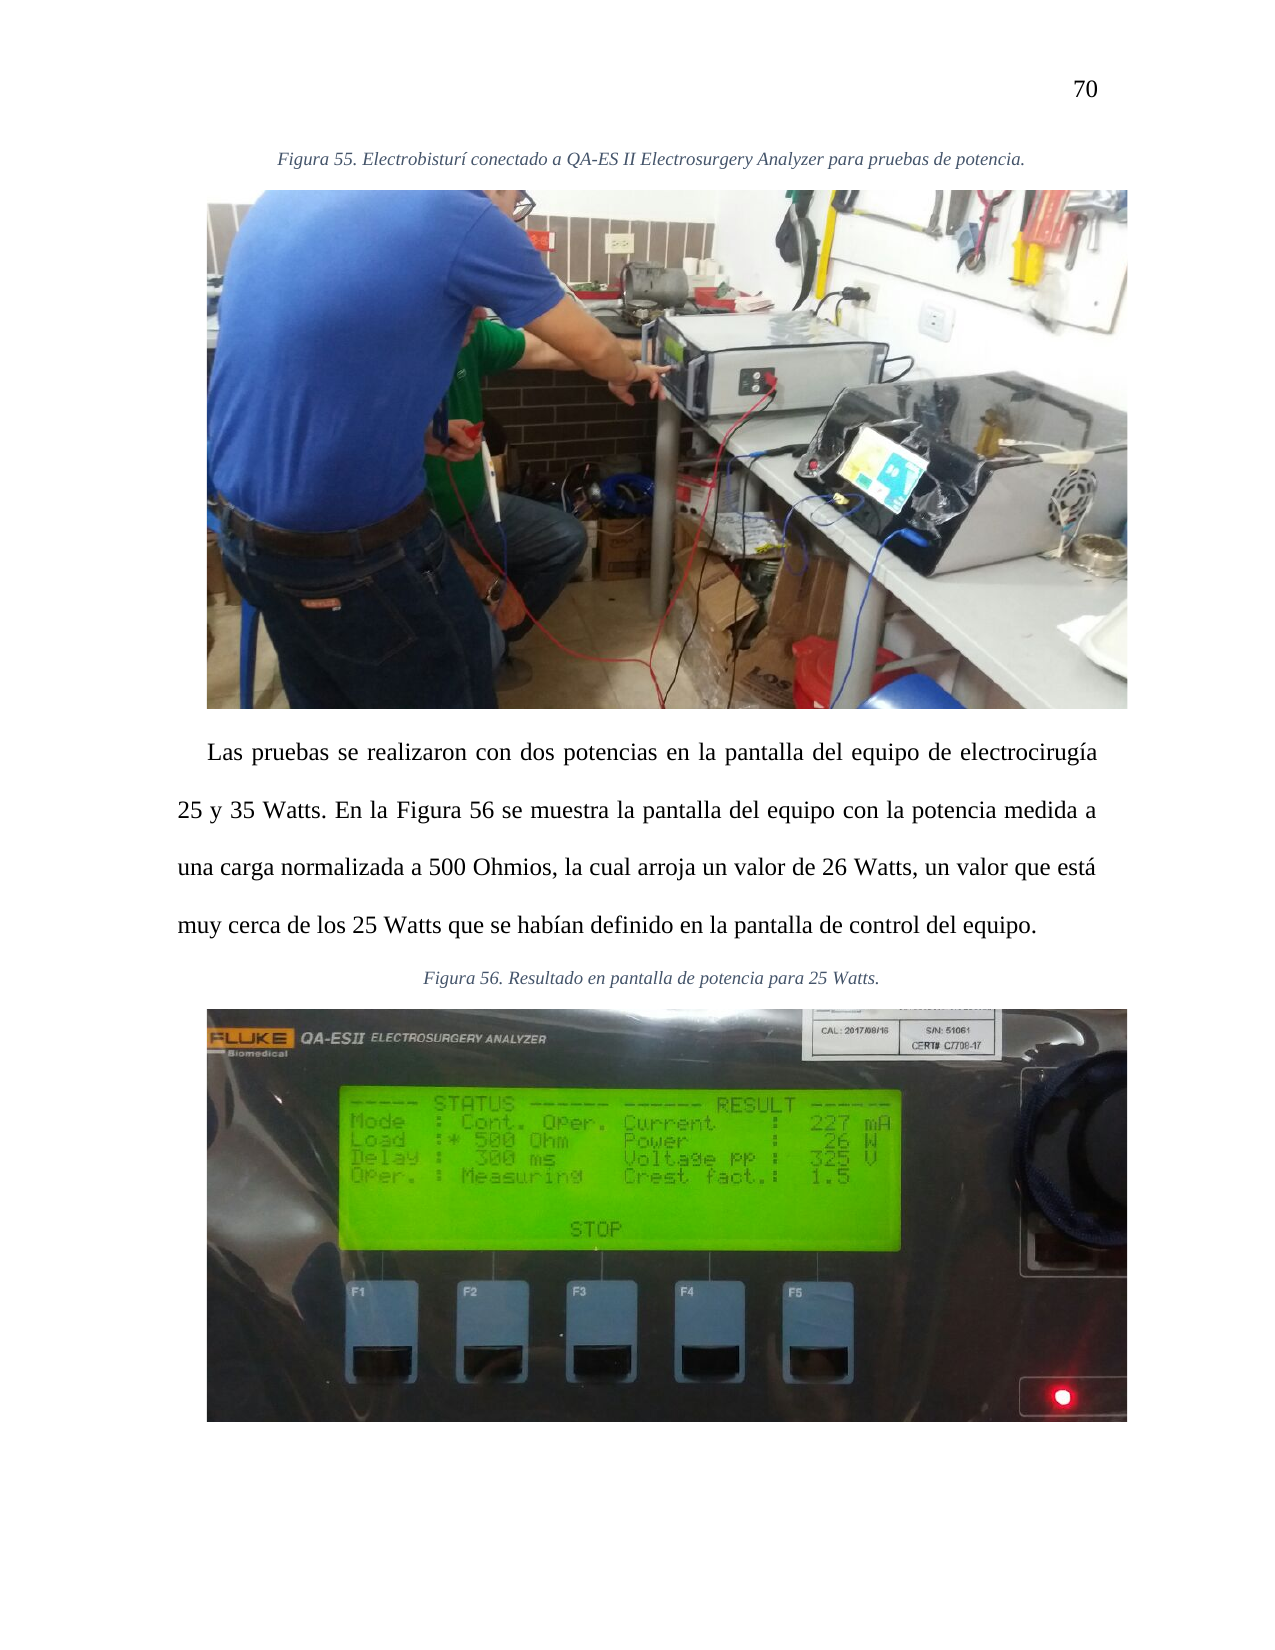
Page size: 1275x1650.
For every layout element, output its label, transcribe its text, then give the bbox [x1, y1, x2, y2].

picture [206, 190, 1128, 709]
text Figura 56. Electrobisturí conectado a QA-ES II Electrosurgery Analyzer para pruebas de potencia. [177, 148, 1098, 169]
text Figura 57. Resultado en pantalla de potencia para 25 Watts. [177, 967, 1098, 989]
picture [206, 1009, 1128, 1422]
text Las pruebas se realizaron con dos potencias en la pantalla del equipo de electrocirugía 25 y 35 Watts. En la Figura 31 se muestra la pantalla del equipo con la potencia medida a una carga normalizada a 500 Ohmios, la cual arroja un valor de 26 Watts, un valor que está muy cerca de los 25 Watts que se habían definido en la pantalla de control del equipo. [177, 737, 1098, 938]
